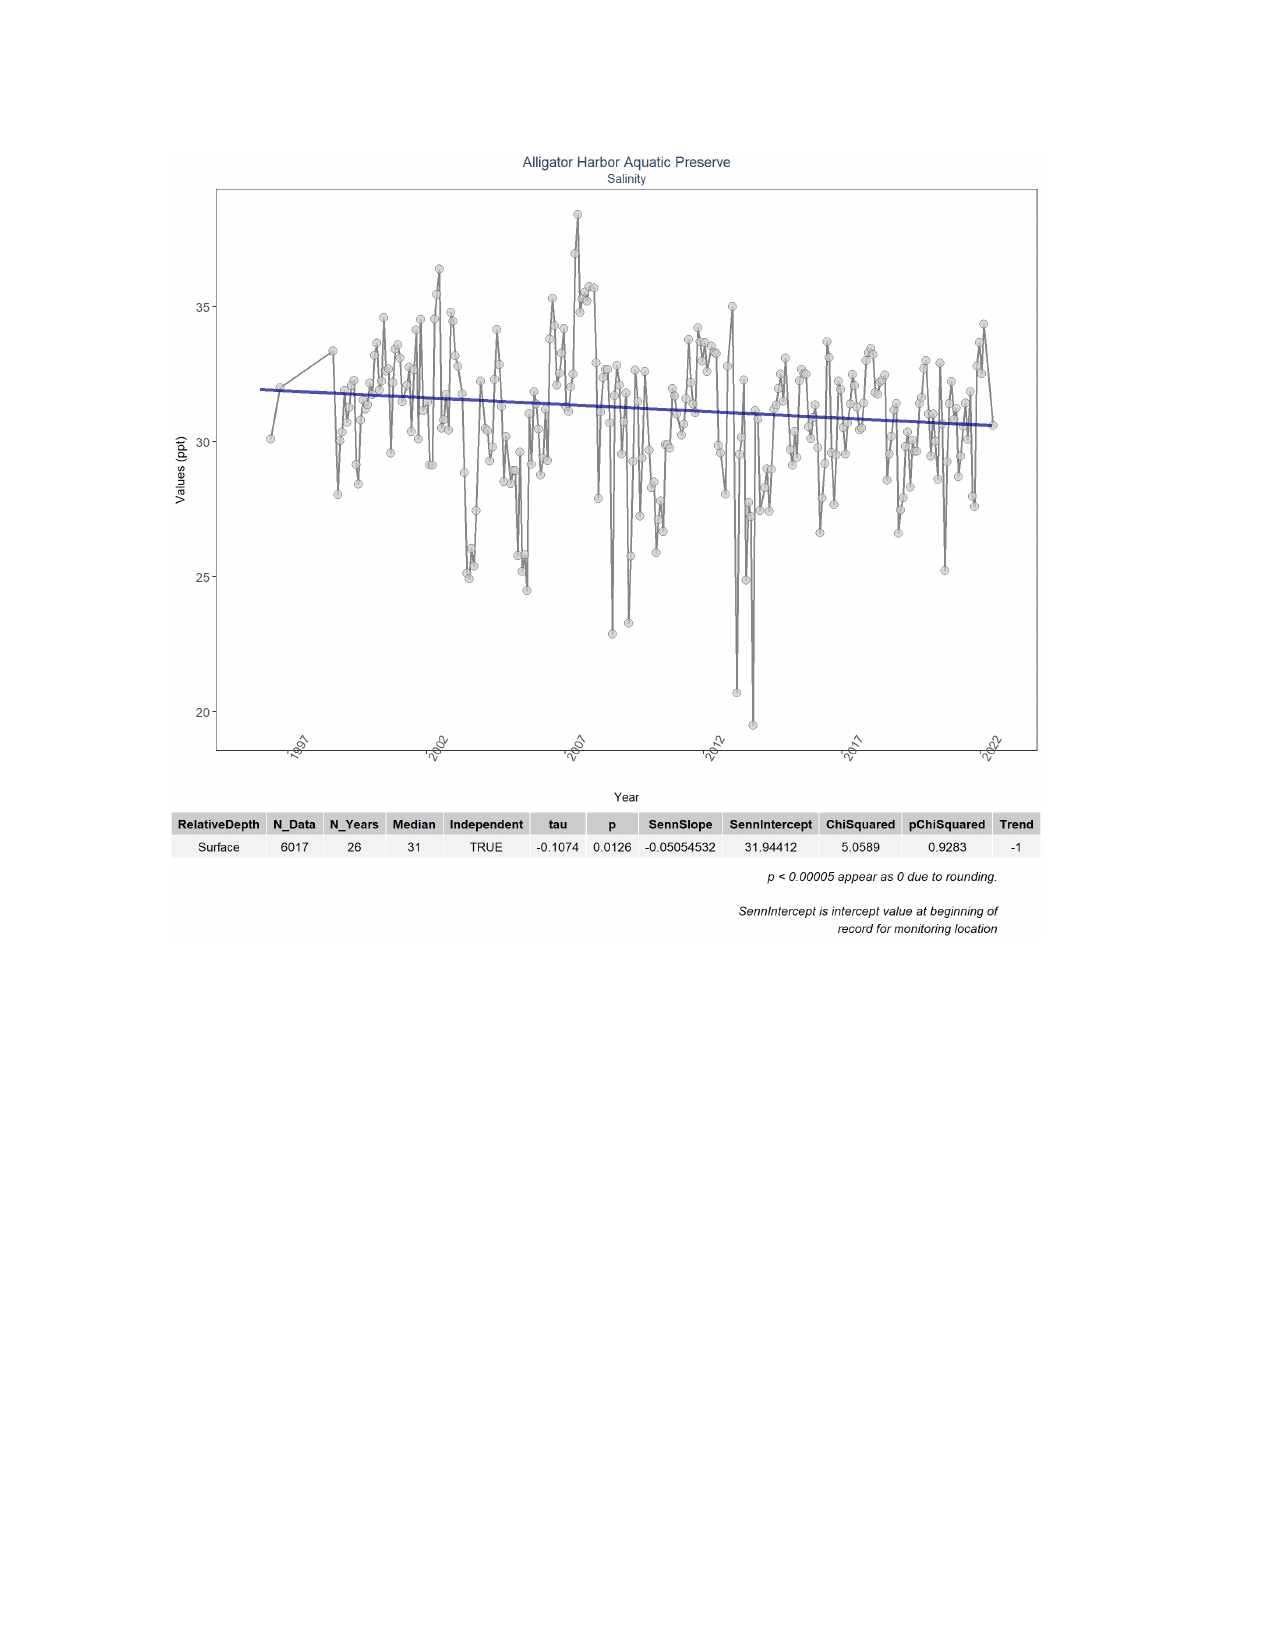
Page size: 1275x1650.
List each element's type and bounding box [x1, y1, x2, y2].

picture [168, 150, 1044, 938]
